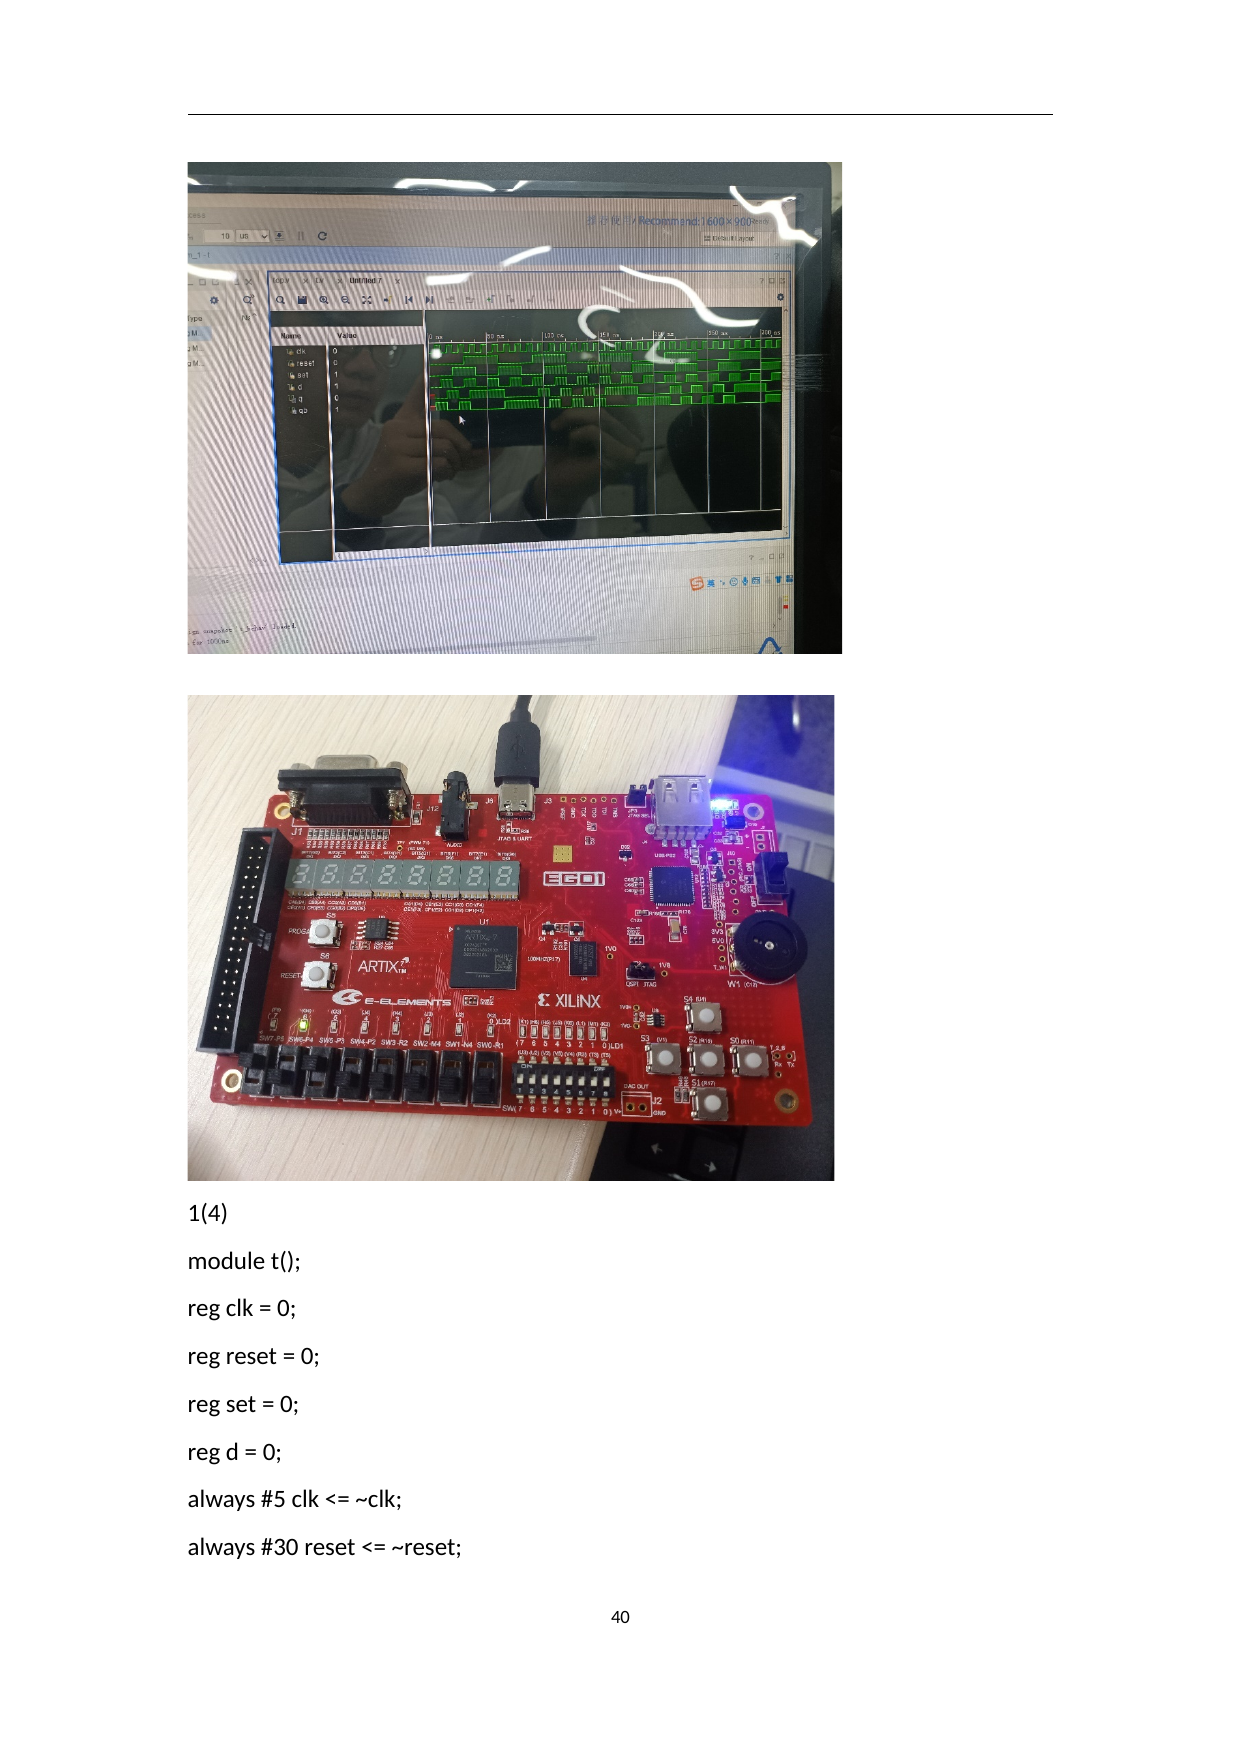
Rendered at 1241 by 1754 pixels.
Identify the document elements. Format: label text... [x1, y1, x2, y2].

text reg set = 0; [187, 1387, 1053, 1419]
picture [187, 695, 835, 1181]
text 1(4) [187, 1196, 1053, 1229]
text reg d = 0; [187, 1435, 1053, 1467]
text module t(); [187, 1244, 1053, 1276]
text reg clk = 0; [187, 1292, 1053, 1324]
text reg reset = 0; [187, 1339, 1053, 1372]
text always #30 reset <= ~reset; [187, 1530, 1053, 1563]
picture [187, 162, 843, 654]
text always #5 clk <= ~clk; [187, 1482, 1053, 1515]
